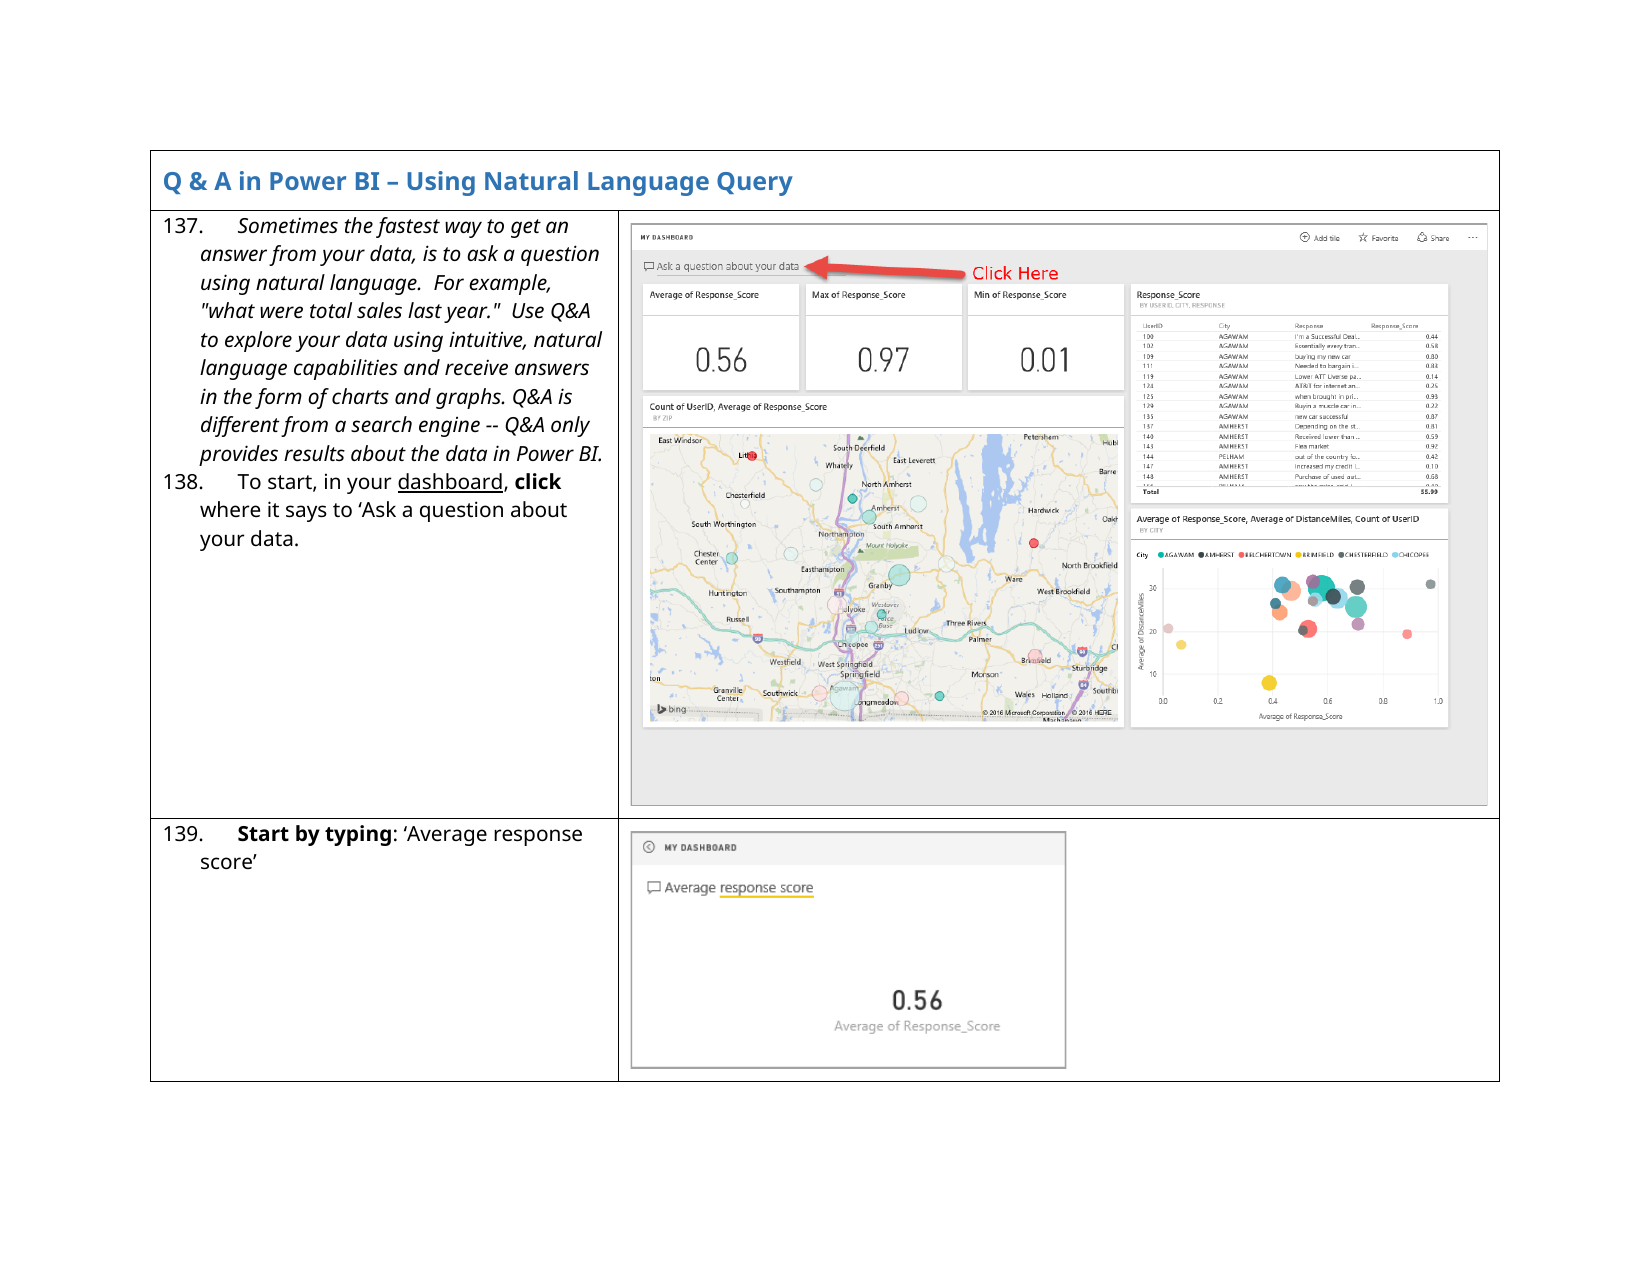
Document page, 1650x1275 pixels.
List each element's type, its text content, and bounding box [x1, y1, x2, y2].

table_cell Sometimes the fastest way to get an answer from your data, is to ask a question using natural language. For example, "what were total sales last year." Use Q&A to explore your data using intuitive, natural language capabilities and receive answers in the form of charts and graphs. Q&A is different from a search engine -- Q&A only provides results about the data in Power BI. To start, in your dashboard, click where it says to ‘Ask a question about your data. [151, 211, 618, 818]
table_header Q & A in Power BI – Using Natural Language Query [151, 151, 1499, 210]
table_cell [619, 819, 1499, 1081]
table_cell [619, 211, 1499, 818]
picture [630, 223, 1488, 806]
picture [630, 831, 1067, 1069]
table_cell Start by typing: ‘Average response score’ [151, 819, 618, 1081]
